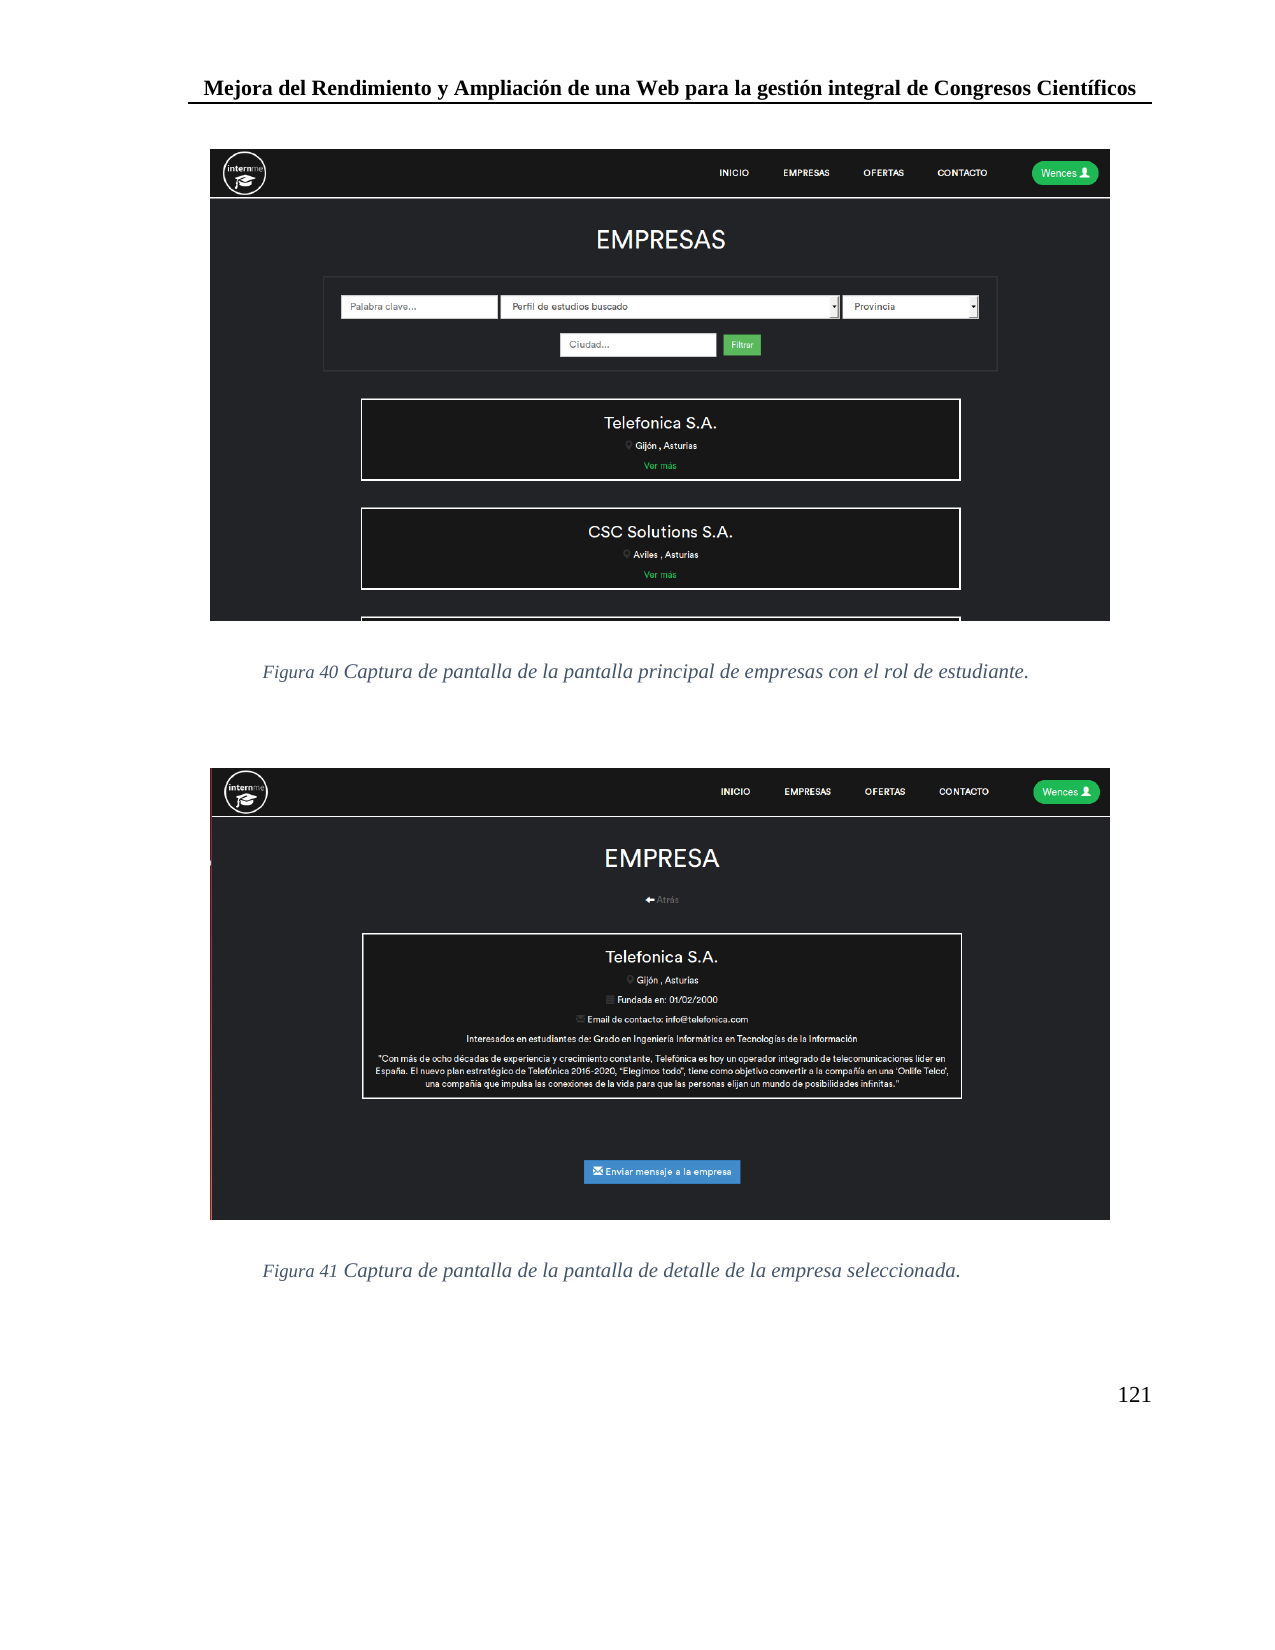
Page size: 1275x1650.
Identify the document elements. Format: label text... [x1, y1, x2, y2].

picture [210, 149, 1110, 621]
picture [210, 768, 1110, 1220]
